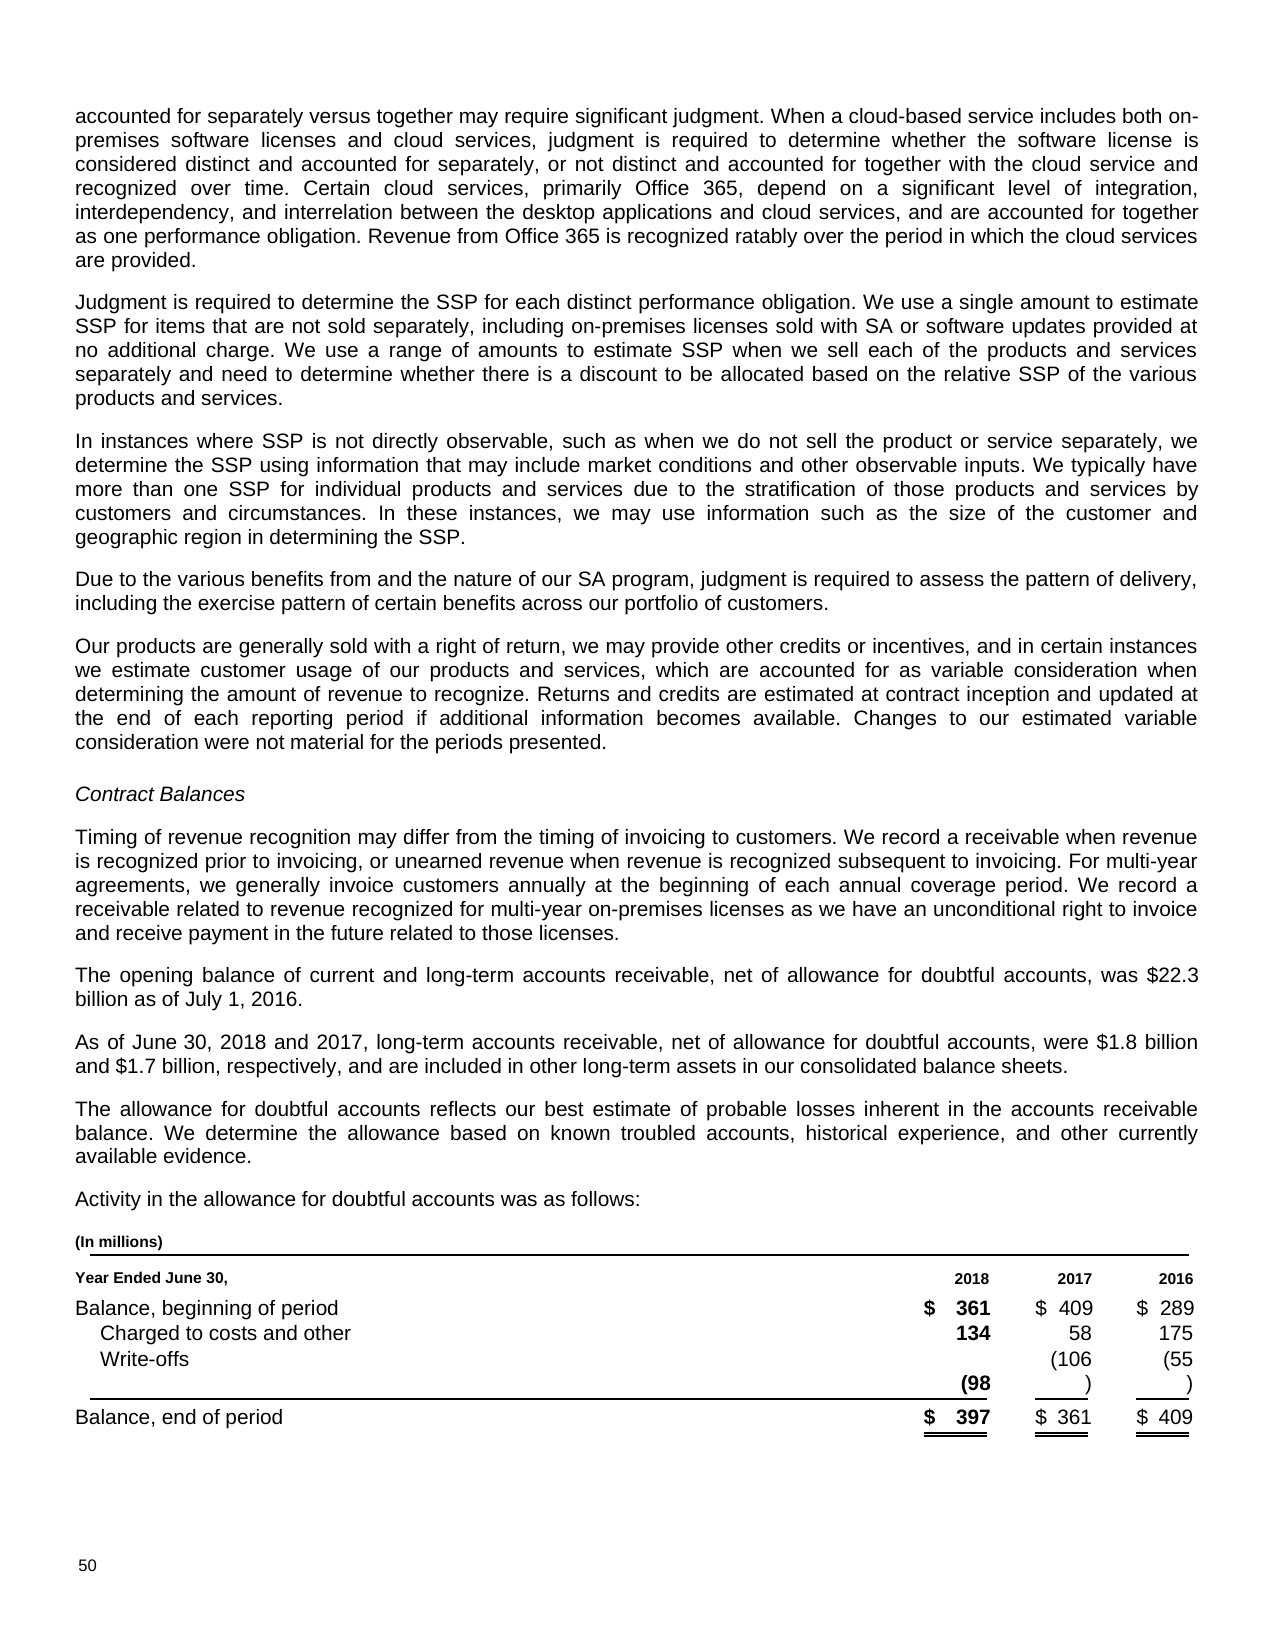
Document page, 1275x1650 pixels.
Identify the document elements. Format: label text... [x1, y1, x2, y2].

text As of June 30, 2018 and 2017, long-term accounts receivable, net of allowance for doubtful accounts, were $1.8 billion and $1.7 billion, respectively, and are included in other long-term assets in our consolidated balance sheets. [75, 1030, 1200, 1078]
text In instances where SSP is not directly observable, such as when we do not sell the product or service separately, we determine the SSP using information that may include market conditions and other observable inputs. We typically have more than one SSP for individual products and services due to the stratification of those products and services by customers and circumstances. In these instances, we may use information such as the size of the customer and geographic region in determining the SSP. [75, 429, 1200, 548]
text Judgment is required to determine the SSP for each distinct performance obligation. We use a single amount to estimate SSP for items that are not sold separately, including on-premises licenses sold with SA or software updates provided at no additional charge. We use a range of amounts to estimate SSP when we sell each of the products and services separately and need to determine whether there is a discount to be allocated based on the relative SSP of the various products and services. [75, 290, 1200, 410]
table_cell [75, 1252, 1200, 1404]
text The opening balance of current and long-term accounts receivable, net of allowance for doubtful accounts, was $22.3 billion as of July 1, 2016. [75, 963, 1200, 1011]
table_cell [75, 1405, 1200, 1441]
text Our products are generally sold with a right of return, we may provide other credits or incentives, and in certain instances we estimate customer usage of our products and services, which are accounted for as variable consideration when determining the amount of revenue to recognize. Returns and credits are estimated at contract inception and updated at the end of each reporting period if additional information becomes available. Changes to our estimated variable consideration were not material for the periods presented. [75, 634, 1200, 754]
text The allowance for doubtful accounts reflects our best estimate of probable losses inherent in the accounts receivable balance. We determine the allowance based on known troubled accounts, historical experience, and other currently available evidence. [75, 1096, 1200, 1168]
text Due to the various benefits from and the nature of our SA program, judgment is required to assess the pattern of delivery, including the exercise pattern of certain benefits across our portfolio of customers. [75, 567, 1200, 615]
text Contract Balances [75, 782, 1200, 806]
text Timing of revenue recognition may differ from the timing of invoicing to customers. We record a receivable when revenue is recognized prior to invoicing, or unearned revenue when revenue is recognized subsequent to invoicing. For multi-year agreements, we generally invoice customers annually at the beginning of each annual coverage period. We record a receivable related to revenue recognized for multi-year on-premises licenses as we have an unconditional right to invoice and receive payment in the future related to those licenses. [75, 824, 1200, 944]
text Activity in the allowance for doubtful accounts was as follows: [75, 1187, 1200, 1211]
text accounted for separately versus together may require significant judgment. When a cloud-based service includes both on-premises software licenses and cloud services, judgment is required to determine whether the software license is considered distinct and accounted for separately, or not distinct and accounted for together with the cloud service and recognized over time. Certain cloud services, primarily Office 365, depend on a significant level of integration, interdependency, and interrelation between the desktop applications and cloud services, and are accounted for together as one performance obligation. Revenue from Office 365 is recognized ratably over the period in which the cloud services are provided. [75, 104, 1200, 271]
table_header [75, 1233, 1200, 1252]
